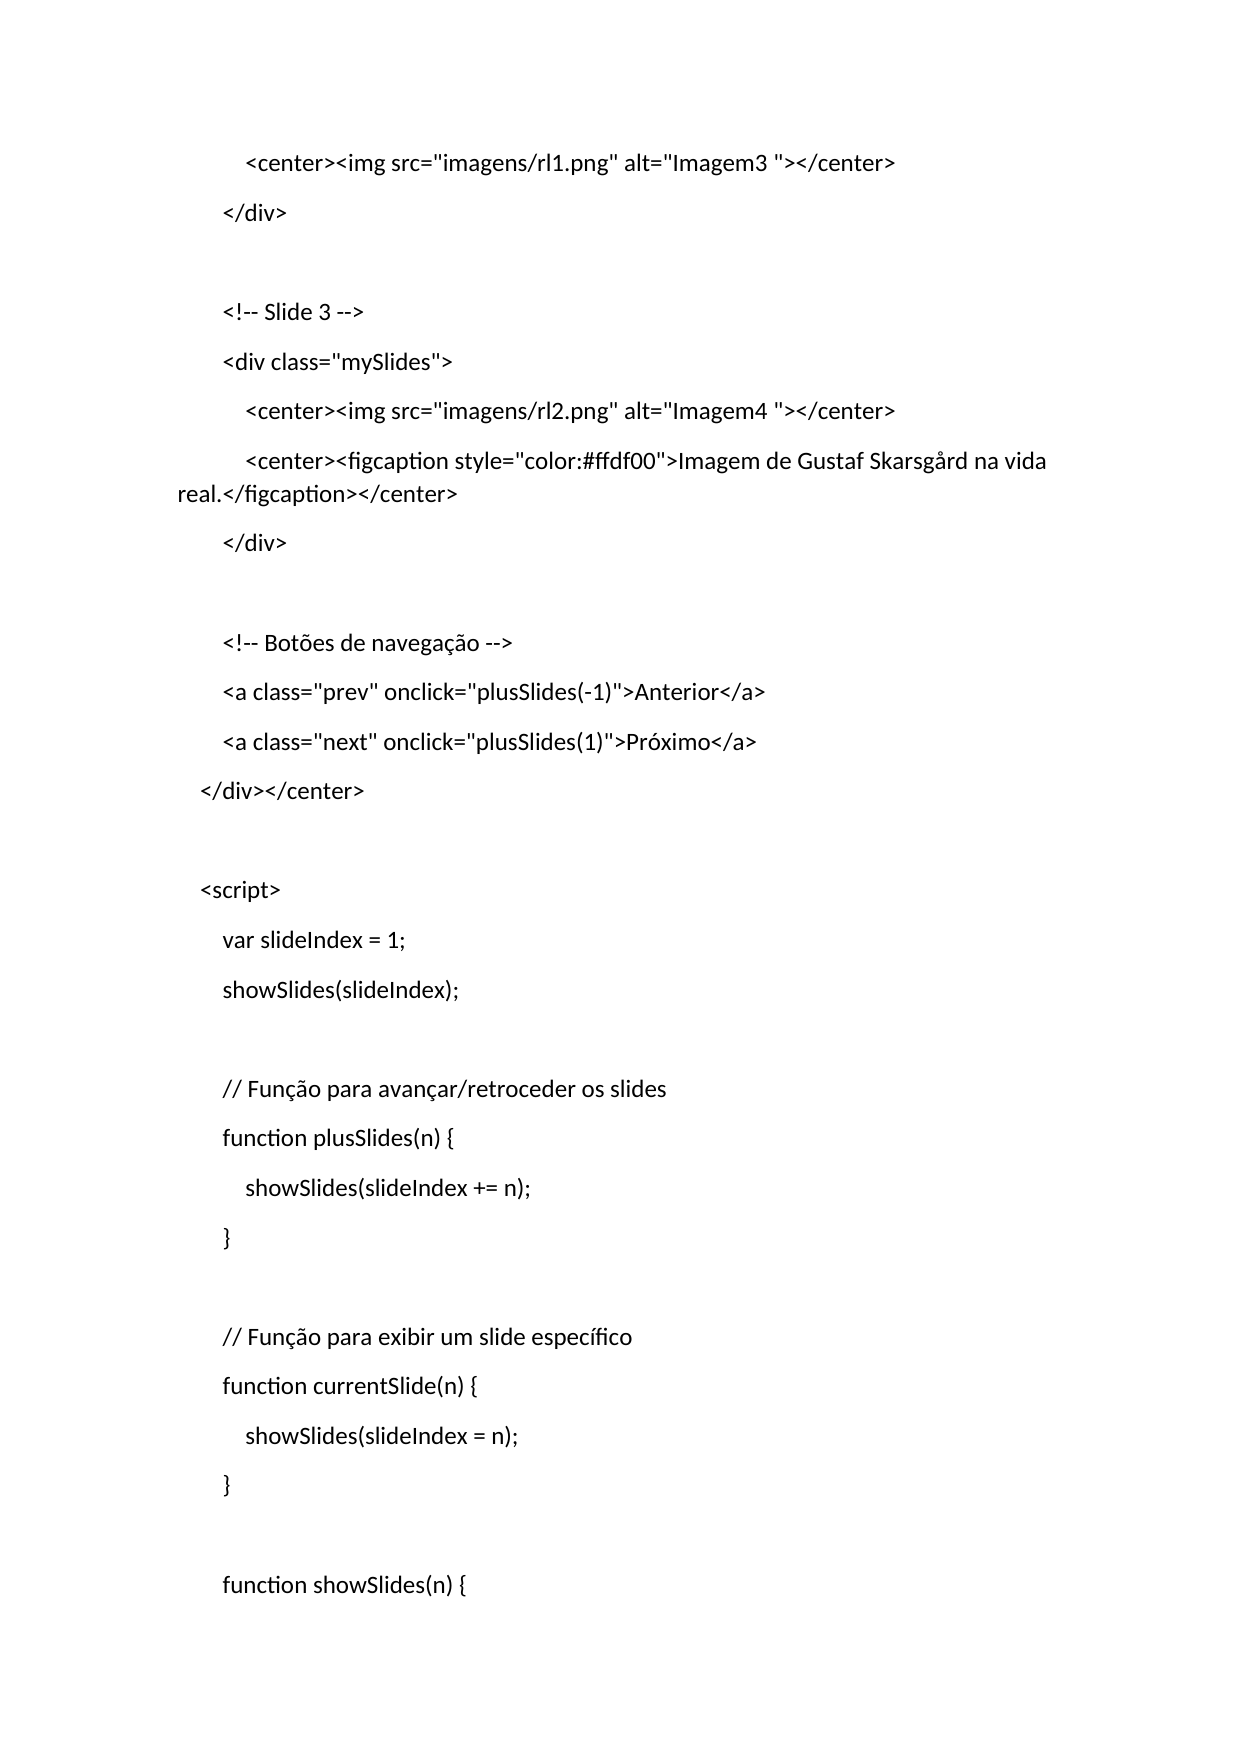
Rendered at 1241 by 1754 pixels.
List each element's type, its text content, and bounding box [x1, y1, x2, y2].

text <a class="next" onclick="plusSlides(1)">Próximo</a> [177, 726, 1063, 756]
text <center><img src="imagens/rl2.png" alt="Imagem4 "></center> [177, 396, 1063, 426]
text // Função para avançar/retroceder os slides [177, 1073, 1063, 1103]
text function plusSlides(n) { [177, 1123, 1063, 1153]
text <center><img src="imagens/rl1.png" alt="Imagem3 "></center> [177, 148, 1063, 178]
text } [177, 1470, 1063, 1500]
text </div> [177, 197, 1063, 228]
text // Função para exibir um slide específico [177, 1321, 1063, 1351]
text showSlides(slideIndex); [177, 974, 1063, 1004]
text <!-- Slide 3 --> [177, 296, 1063, 327]
text </div> [177, 528, 1063, 558]
text <a class="prev" onclick="plusSlides(-1)">Anterior</a> [177, 676, 1063, 707]
text <center><figcaption style="color:#ffdf00">Imagem de Gustaf Skarsgård na vida real.</figcaption></center> [177, 445, 1063, 508]
text <script> [177, 875, 1063, 905]
text var slideIndex = 1; [177, 924, 1063, 955]
text <div class="mySlides"> [177, 346, 1063, 376]
text } [177, 1222, 1063, 1252]
text </div></center> [177, 776, 1063, 806]
text showSlides(slideIndex = n); [177, 1420, 1063, 1451]
text <!-- Botões de navegação --> [177, 627, 1063, 657]
text function currentSlide(n) { [177, 1371, 1063, 1401]
text function showSlides(n) { [177, 1569, 1063, 1599]
text showSlides(slideIndex += n); [177, 1172, 1063, 1203]
